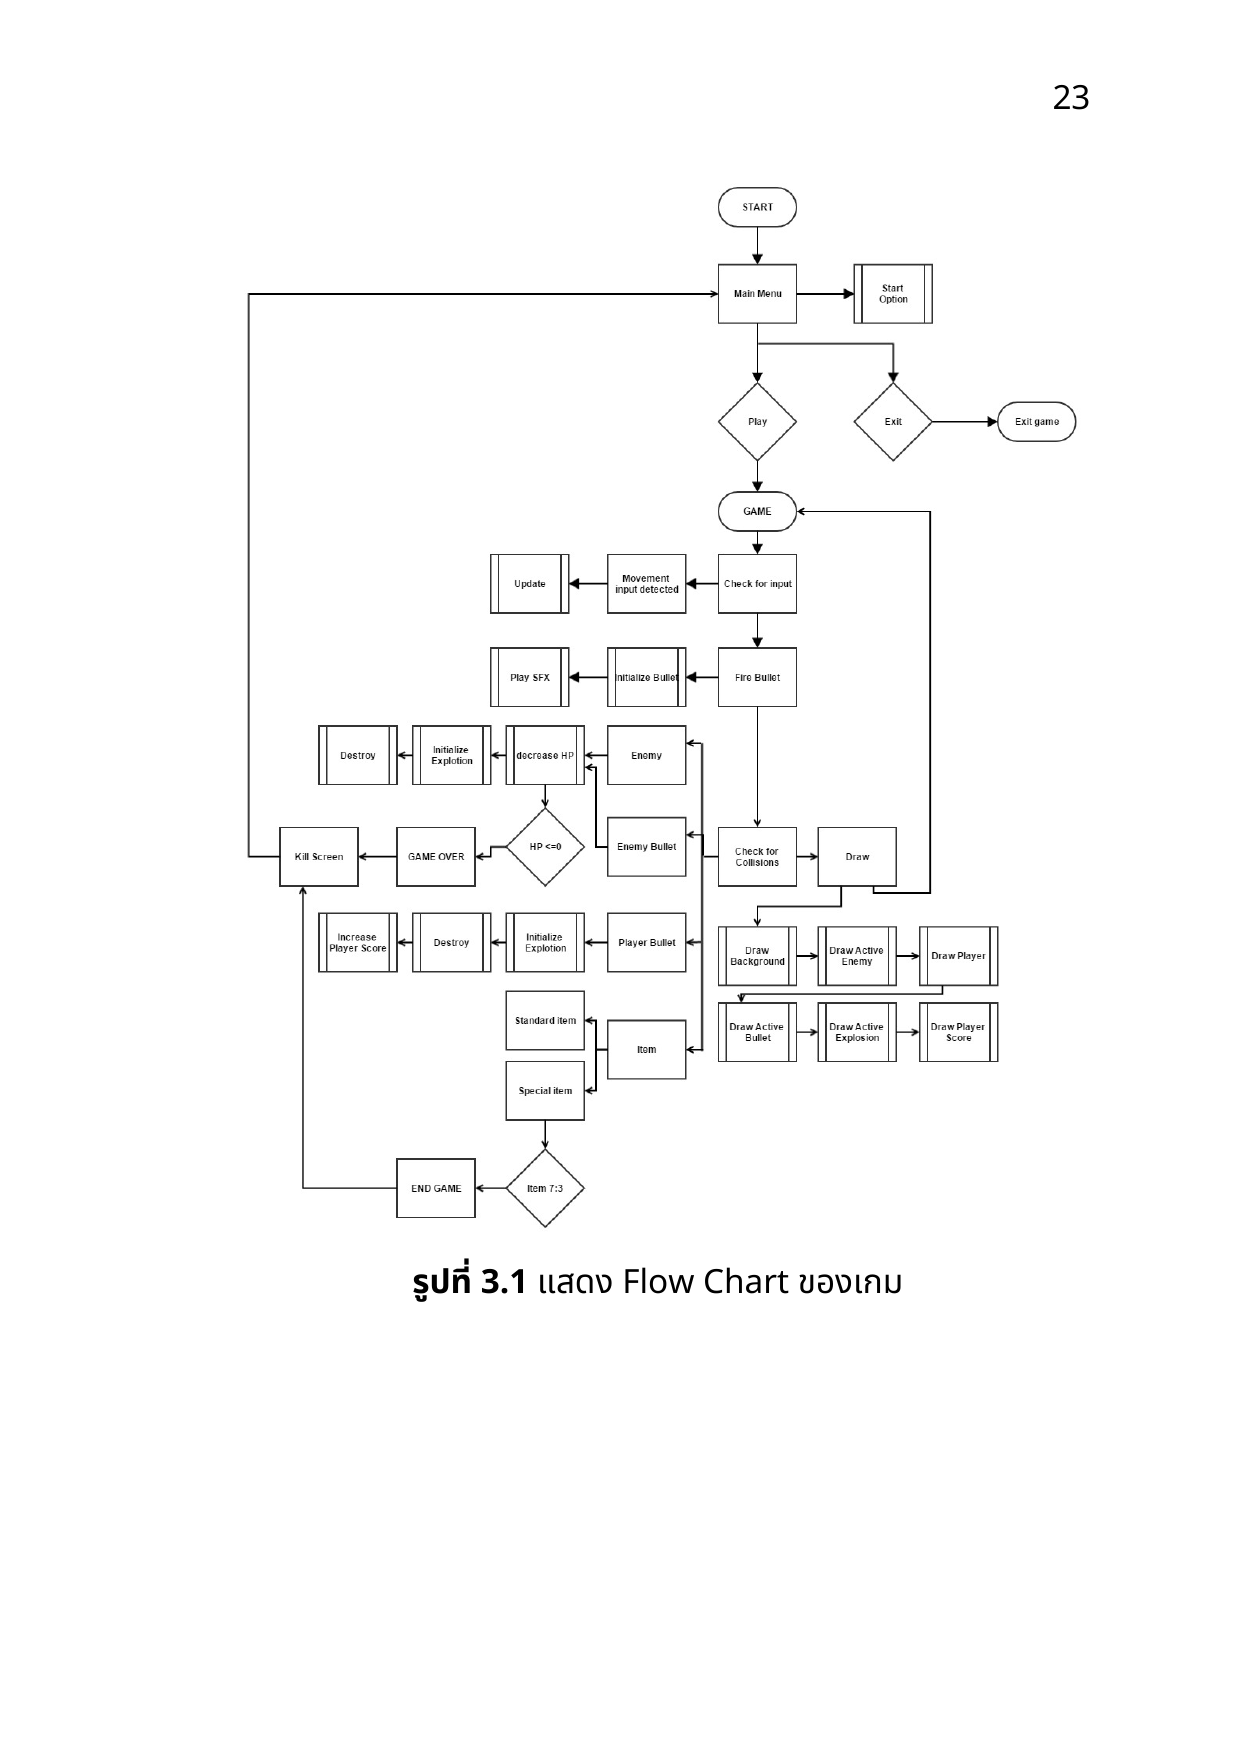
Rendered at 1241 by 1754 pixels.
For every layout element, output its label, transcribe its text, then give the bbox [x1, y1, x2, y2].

text รูปที่ 3.1 แสดง Flow Chart ของเกม [225, 1258, 1090, 1309]
picture [225, 164, 1091, 1242]
